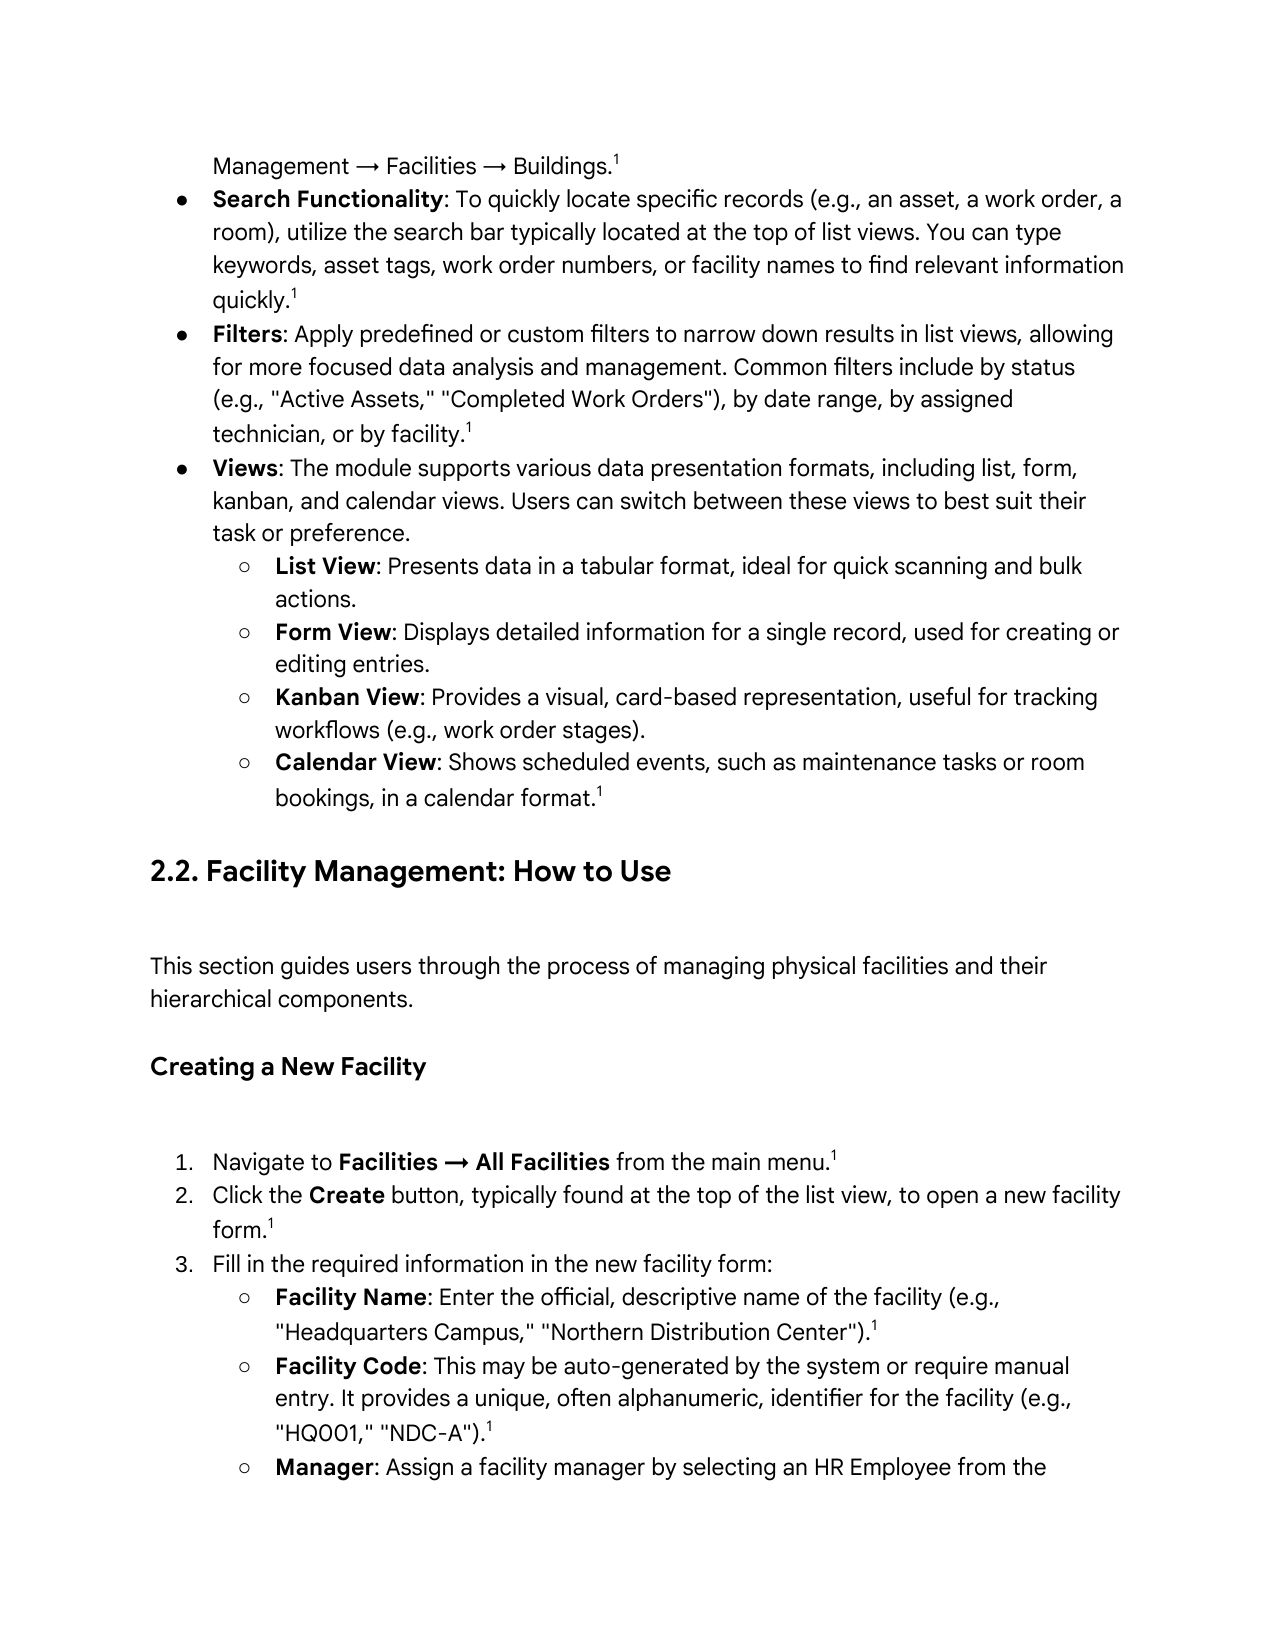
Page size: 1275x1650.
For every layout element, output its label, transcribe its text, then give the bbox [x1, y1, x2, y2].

list Form View: Displays detailed information for a single record, used for creating or editing entries. [237, 618, 1125, 679]
list List View: Presents data in a tabular format, ideal for quick scanning and bulk actions. [237, 552, 1125, 614]
text This section guides users through the process of managing physical facilities and their hierarchical components. [150, 953, 1125, 1014]
subtitle 2.2. Facility Management: How to Use [150, 853, 1125, 890]
list Views: The module supports various data presentation formats, including list, form, kanban, and calendar views. Users can switch between these views to best suit their task or preference. [175, 454, 1125, 548]
list Click the Create button, typically found at the top of the list view, to open a new facility form.1 [175, 1181, 1125, 1246]
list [175, 150, 1125, 181]
list Navigate to Facilities → All Facilities from the main menu.1 [175, 1146, 1125, 1177]
list Calendar View: Shows scheduled events, such as maintenance tasks or room bookings, in a calendar format.1 [237, 749, 1125, 813]
list Kanban View: Provides a visual, card-based representation, useful for tracking workflows (e.g., work order stages). [237, 683, 1125, 745]
subtitle Creating a New Facility [150, 1051, 1125, 1082]
list Fill in the required information in the new facility form: [175, 1250, 1125, 1279]
list Search Functionality: To quickly locate specific records (e.g., an asset, a work order, a room), utilize the search bar typically located at the top of list views. You can type keywords, asset tags, work order numbers, or facility names to find relevant information quickly.1 [175, 186, 1125, 316]
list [237, 1453, 1125, 1482]
list Filters: Apply predefined or custom filters to narrow down results in list views, allowing for more focused data analysis and management. Common filters include by status (e.g., "Active Assets," "Completed Work Orders"), by date range, by assigned technician, or by facility.1 [175, 320, 1125, 450]
list Facility Code: This may be auto-generated by the system or require manual entry. It provides a unique, often alphanumeric, identifier for the facility (e.g., "HQ001," "NDC-A").1 [237, 1352, 1125, 1449]
list Facility Name: Enter the official, descriptive name of the facility (e.g., "Headquarters Campus," "Northern Distribution Center").1 [237, 1283, 1125, 1347]
